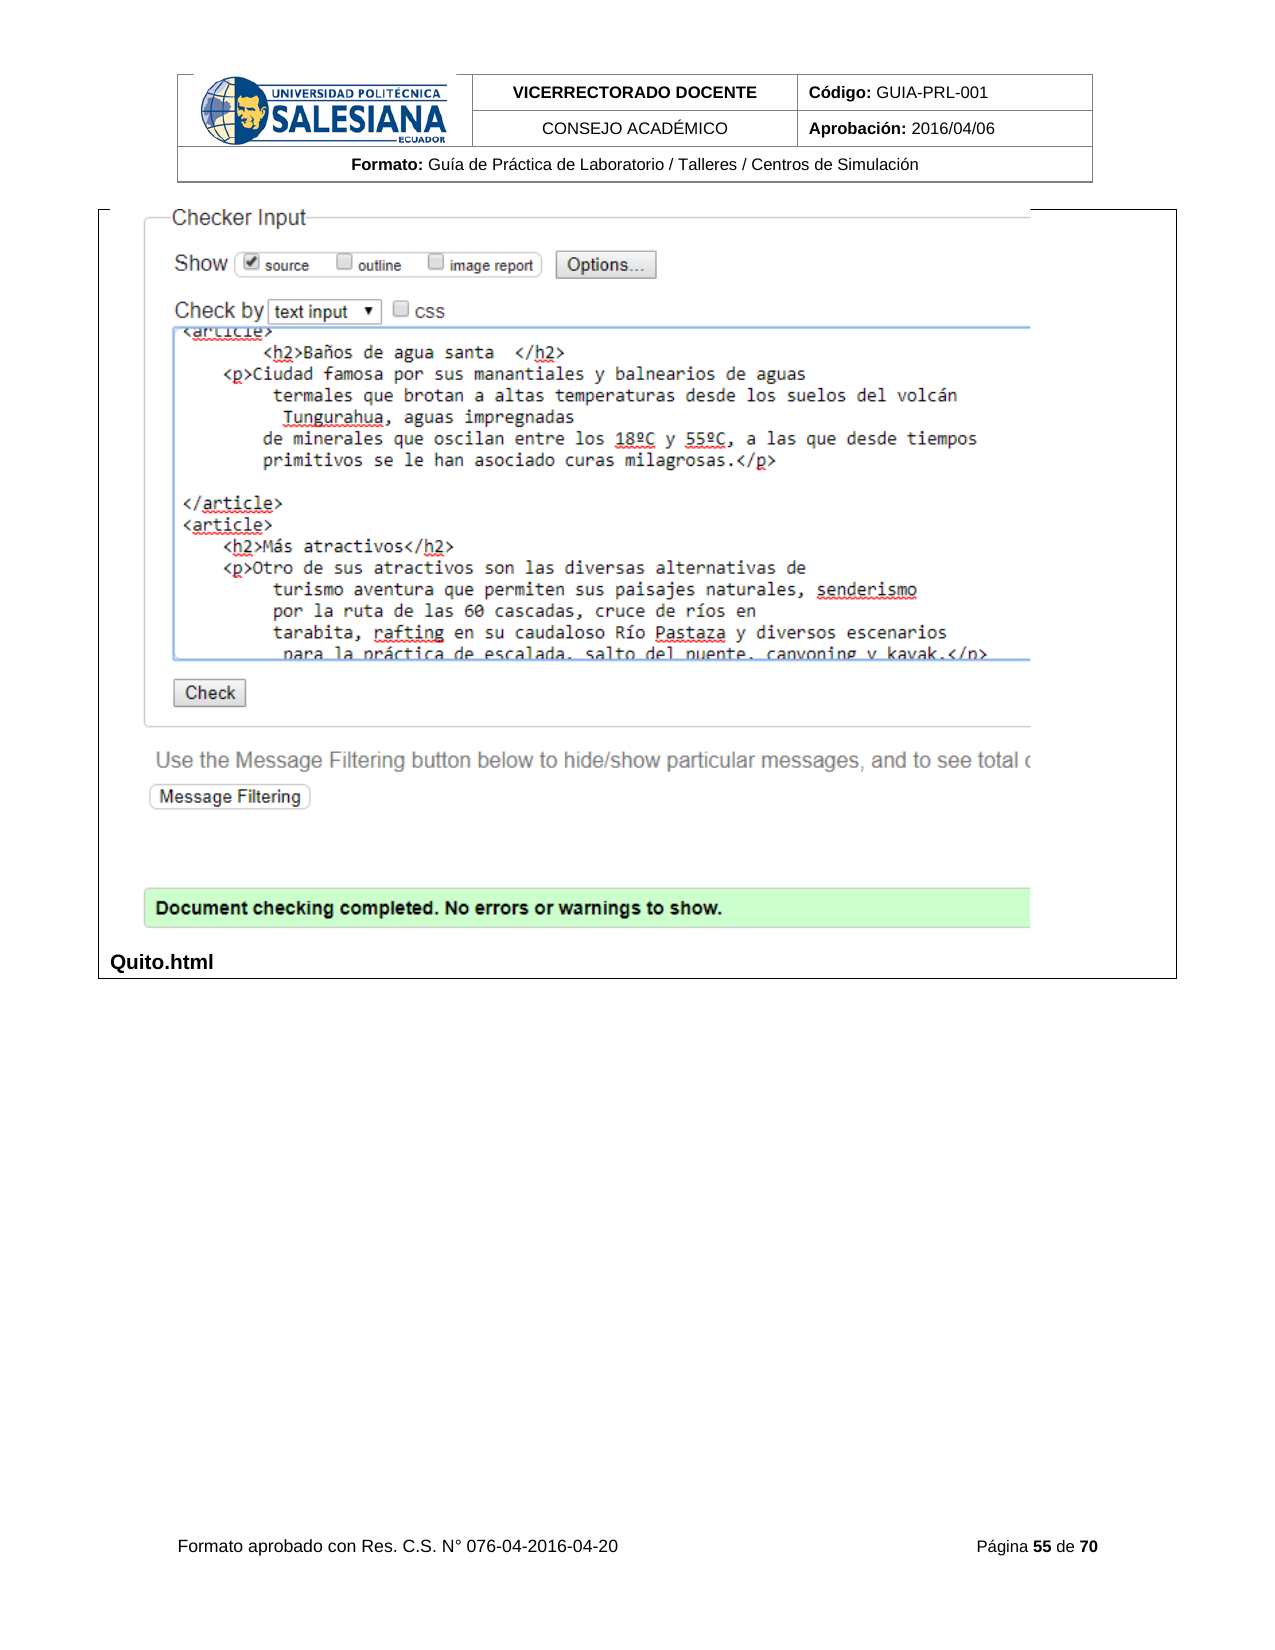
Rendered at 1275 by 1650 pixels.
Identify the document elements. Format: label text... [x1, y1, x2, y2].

table_cell La evidencia de la validación de cada página HTML Index.html Galapagos.html Cajas.html Nariz.html Puyo.html Quito.html Correo.html [99, 210, 1176, 978]
picture [193, 74, 457, 146]
